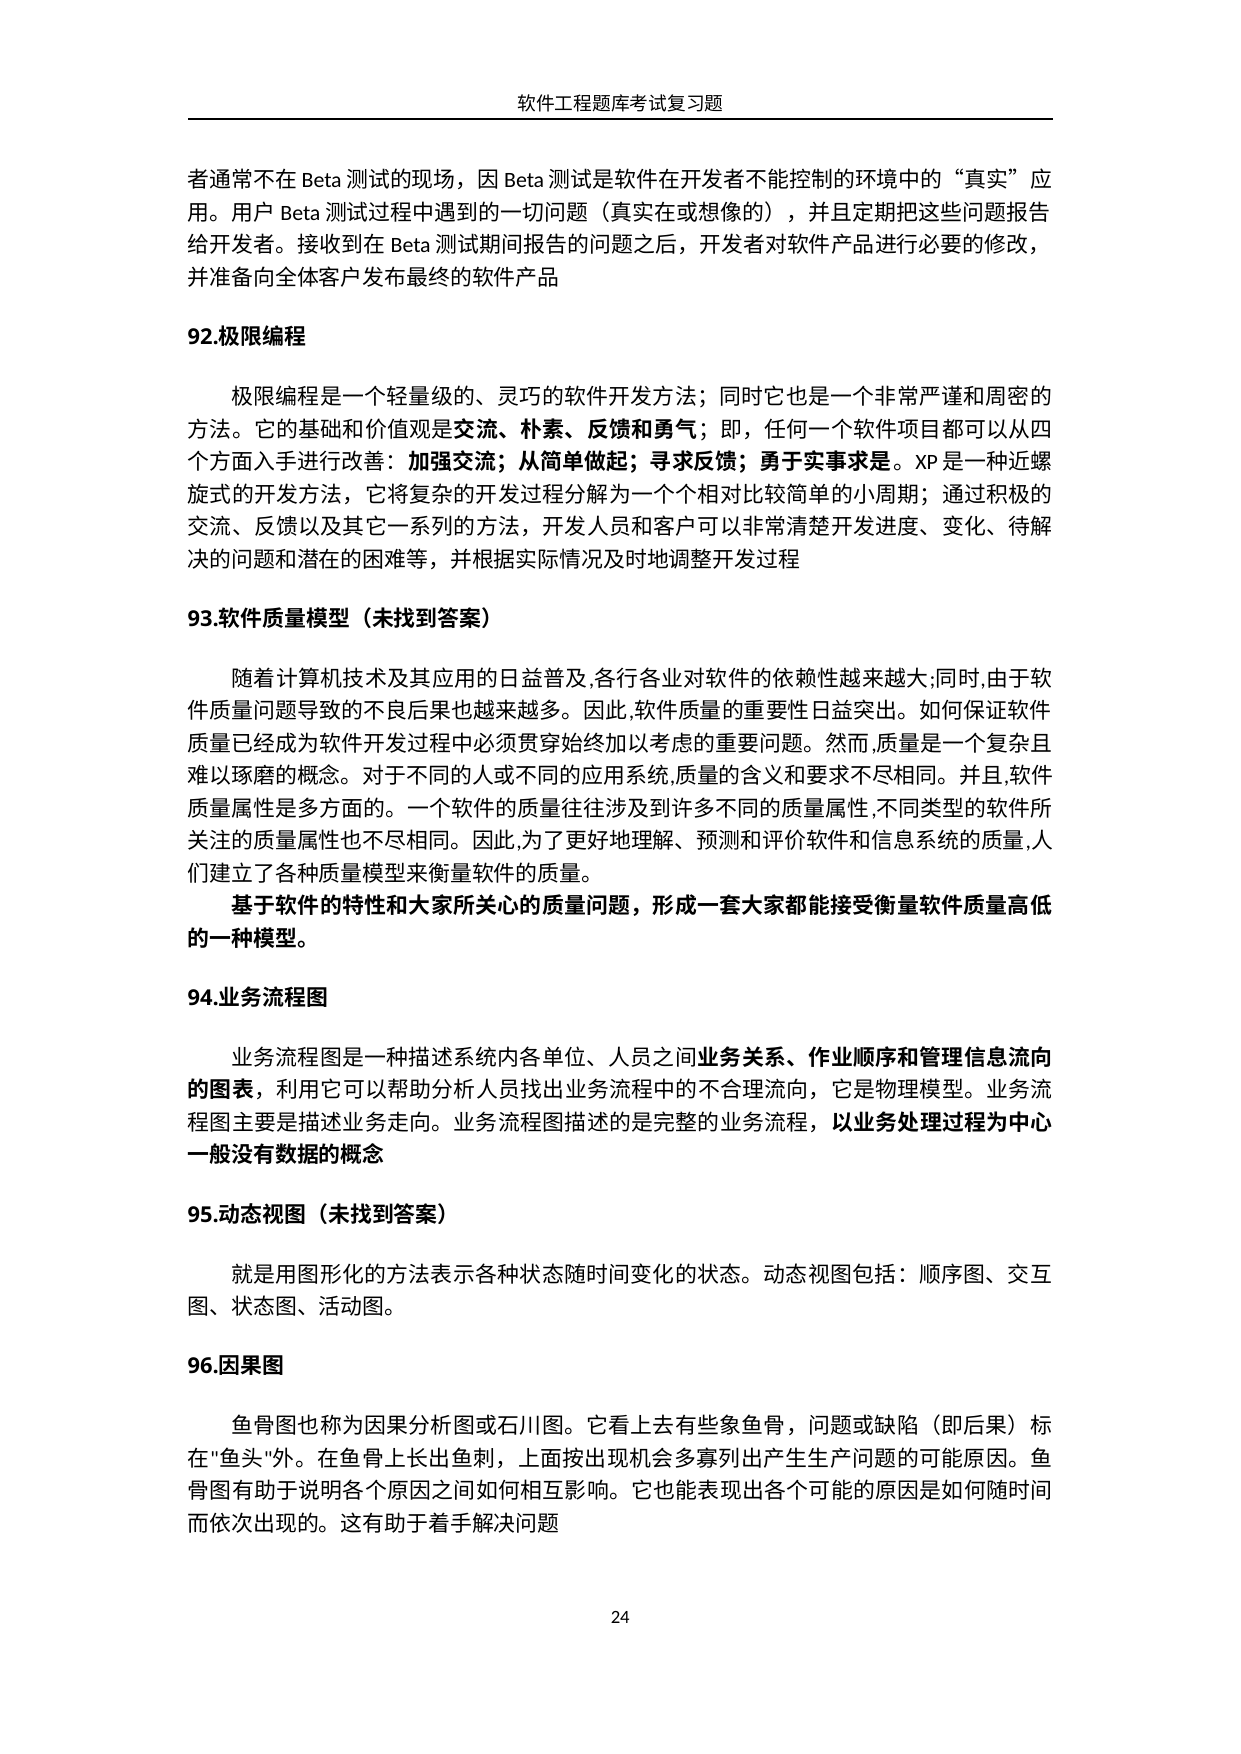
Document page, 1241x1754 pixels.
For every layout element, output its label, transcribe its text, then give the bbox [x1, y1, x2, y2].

subtitle 96.因果图 [187, 1348, 1053, 1381]
text 业务流程图是一种描述系统内各单位、人员之间业务关系、作业顺序和管理信息流向的图表，利用它可以帮助分析人员找出业务流程中的不合理流向，它是物理模型。业务流程图主要是描述业务走向。业务流程图描述的是完整的业务流程，以业务处理过程为中心，一般没有数据的概念 [187, 1039, 1053, 1169]
text 极限编程是一个轻量级的、灵巧的软件开发方法；同时它也是一个非常严谨和周密的方法。它的基础和价值观是交流、朴素、反馈和勇气；即，任何一个软件项目都可以从四个方面入手进行改善：加强交流；从简单做起；寻求反馈；勇于实事求是。XP是一种近螺旋式的开发方法，它将复杂的开发过程分解为一个个相对比较简单的小周期；通过积极的交流、反馈以及其它一系列的方法，开发人员和客户可以非常清楚开发进度、变化、待解决的问题和潜在的困难等，并根据实际情况及时地调整开发过程 [187, 379, 1053, 574]
text 就是用图形化的方法表示各种状态随时间变化的状态。动态视图包括：顺序图、交互图、状态图、活动图。 [187, 1256, 1053, 1321]
subtitle 94.业务流程图 [187, 980, 1053, 1012]
text 随着计算机技术及其应用的日益普及,各行各业对软件的依赖性越来越大;同时,由于软件质量问题导致的不良后果也越来越多。因此,软件质量的重要性日益突出。如何保证软件质量已经成为软件开发过程中必须贯穿始终加以考虑的重要问题。然而,质量是一个复杂且难以琢磨的概念。对于不同的人或不同的应用系统,质量的含义和要求不尽相同。并且,软件质量属性是多方面的。一个软件的质量往往涉及到许多不同的质量属性,不同类型的软件所关注的质量属性也不尽相同。因此,为了更好地理解、预测和评价软件和信息系统的质量,人们建立了各种质量模型来衡量软件的质量。 [187, 660, 1053, 888]
text 基于软件的特性和大家所关心的质量问题，形成一套大家都能接受衡量软件质量高低的一种模型。 [187, 888, 1053, 953]
subtitle 93.软件质量模型（未找到答案） [187, 601, 1053, 633]
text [187, 162, 1053, 292]
subtitle 92.极限编程 [187, 319, 1053, 352]
subtitle 95.动态视图（未找到答案） [187, 1197, 1053, 1229]
text 鱼骨图也称为因果分析图或石川图。它看上去有些象鱼骨，问题或缺陷（即后果）标在"鱼头"外。在鱼骨上长出鱼刺，上面按出现机会多寡列出产生生产问题的可能原因。鱼骨图有助于说明各个原因之间如何相互影响。它也能表现出各个可能的原因是如何随时间而依次出现的。这有助于着手解决问题 [187, 1408, 1053, 1538]
